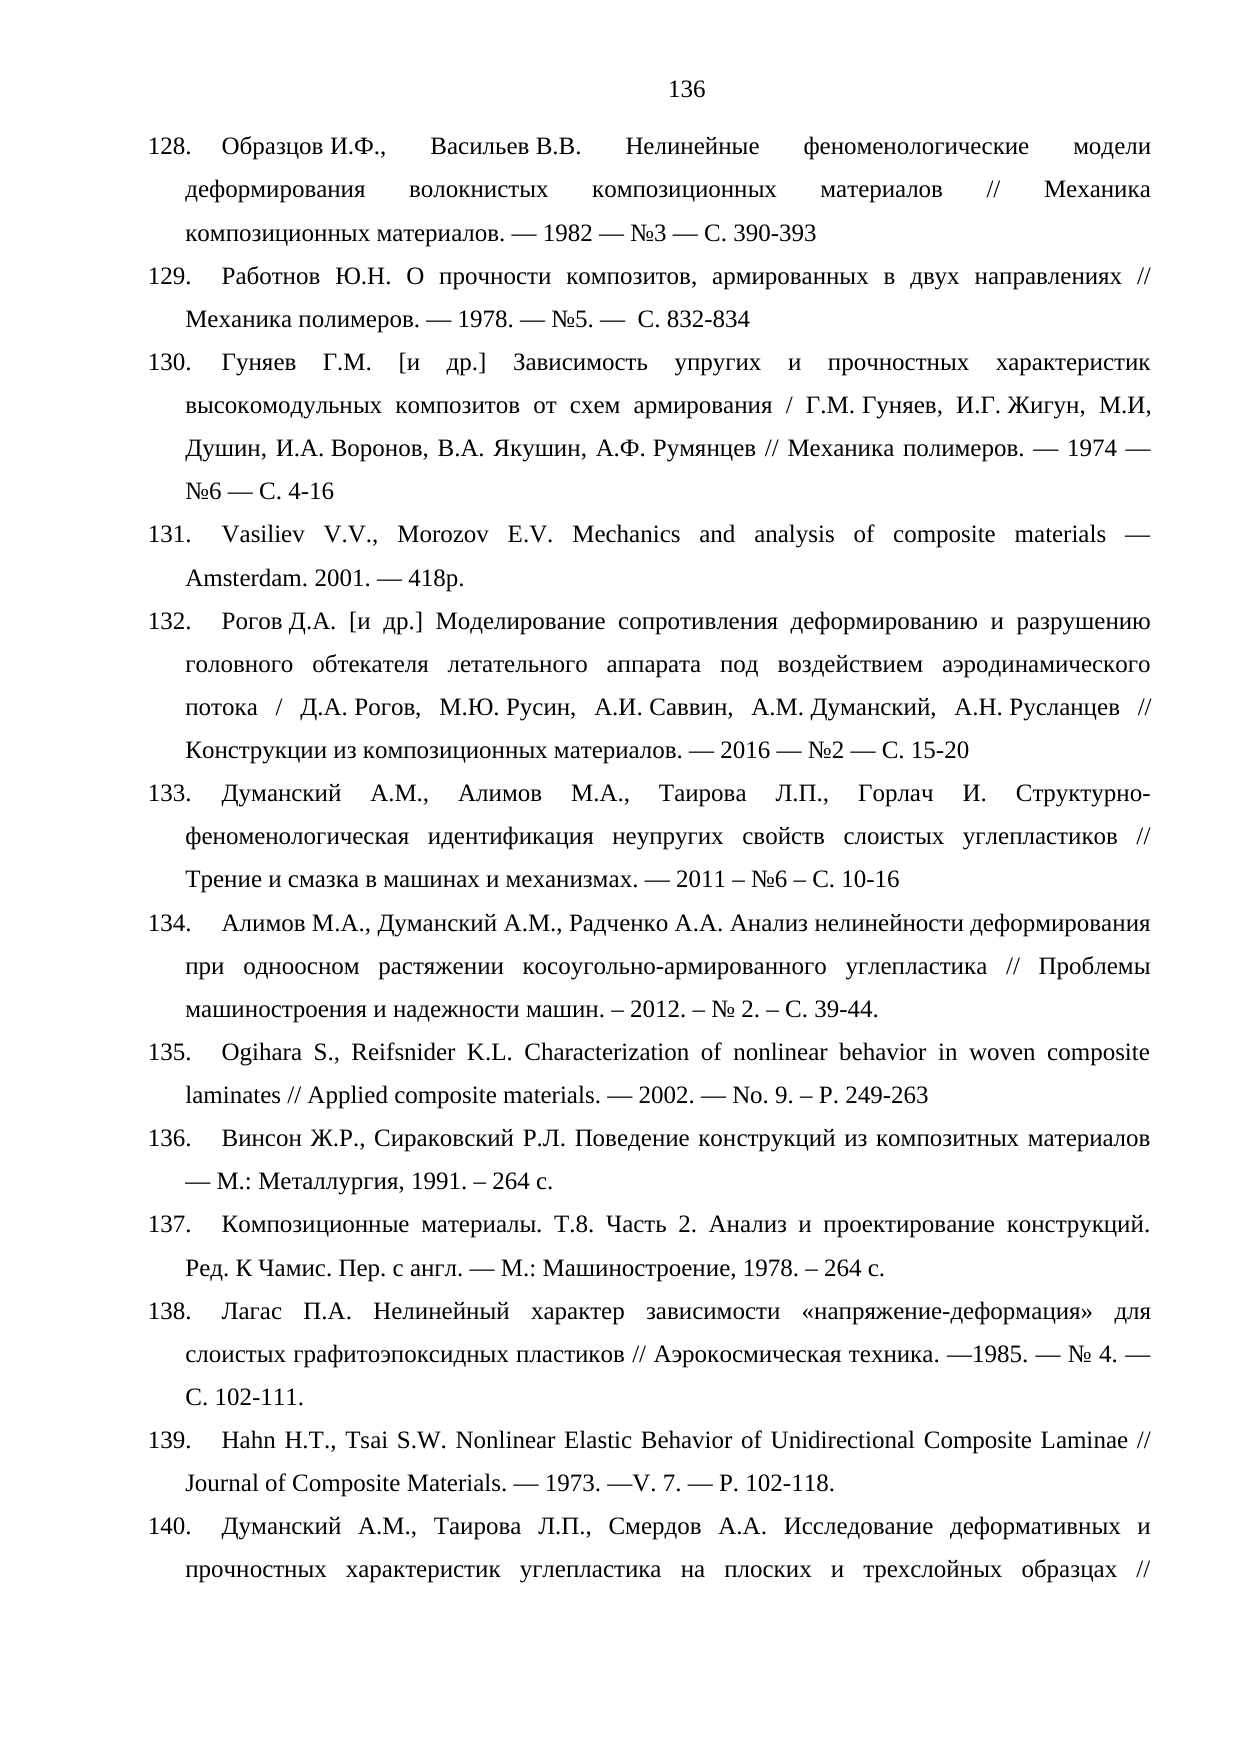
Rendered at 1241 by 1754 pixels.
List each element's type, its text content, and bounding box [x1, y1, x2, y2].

list Думанский А.М., Алимов М.А., Таирова Л.П., Горлач И. Структурно-феноменологическая идентификация неупругих свойств слоистых углепластиков // Трение и смазка в машинах и механизмах. — 2011 – №6 – С. 10-16 [148, 778, 1152, 893]
list Лагас П.А. Нелинейный характер зависимости «напряжение-деформация» для слоистых графитоэпоксидных пластиков // Аэрокосмическая техника. —1985. — № 4. — С. 102-111. [148, 1296, 1152, 1411]
list Композиционные материалы. Т.8. Часть 2. Анализ и проектирование конструкций. Ред. К Чамис. Пер. с англ. — М.: Машиностроение, 1978. – 264 с. [148, 1209, 1152, 1281]
list Гуняев Г.М. [и др.] Зависимость упругих и прочностных характеристик высокомодульных композитов от схем армирования / Г.М. Гуняев, И.Г. Жигун, М.И, Душин, И.А. Воронов, В.А. Якушин, А.Ф. Румянцев // Механика полимеров. — 1974 — №6 — С. 4-16 [148, 347, 1152, 505]
list Образцов И.Ф., Васильев В.В. Нелинейные феноменологические модели деформирования волокнистых композиционных материалов // Механика композиционных материалов. — 1982 — №3 — С. 390-393 [148, 131, 1152, 246]
list Hahn H.T., Tsai S.W. Nonlinear Elastic Behavior of Unidirectional Composite Laminae // Journal of Composite Materials. — 1973. —V. 7. — P. 102-118. [148, 1425, 1152, 1497]
list Винсон Ж.Р., Сираковский Р.Л. Поведение конструкций из композитных материалов — М.: Металлургия, 1991. – 264 с. [148, 1123, 1152, 1195]
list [148, 1511, 1152, 1583]
list Рогов Д.А. [и др.] Моделирование сопротивления деформированию и разрушению головного обтекателя летательного аппарата под воздействием аэродинамического потока / Д.А. Рогов, М.Ю. Русин, А.И. Саввин, А.М. Думанский, А.Н. Русланцев // Конструкции из композиционных материалов. — 2016 — №2 — С. 15-20 [148, 606, 1152, 764]
list Работнов Ю.Н. О прочности композитов, армированных в двух направлениях // Механика полимеров. — 1978. — №5. — С. 832-834 [148, 261, 1152, 333]
list Алимов М.А., Думанский А.М., Радченко А.А. Анализ нелинейности деформирования при одноосном растяжении косоугольно-армированного углепластика // Проблемы машиностроения и надежности машин. – 2012. – № 2. – С. 39-44. [148, 908, 1152, 1023]
list Vasiliev V.V., Morozov E.V. Mechanics and analysis of composite materials — Amsterdam. 2001. — 418p. [148, 519, 1152, 591]
list Ogihara S., Reifsnider K.L. Characterization of nonlinear behavior in woven composite laminates // Applied composite materials. — 2002. — No. 9. – P. 249-263 [148, 1037, 1152, 1109]
